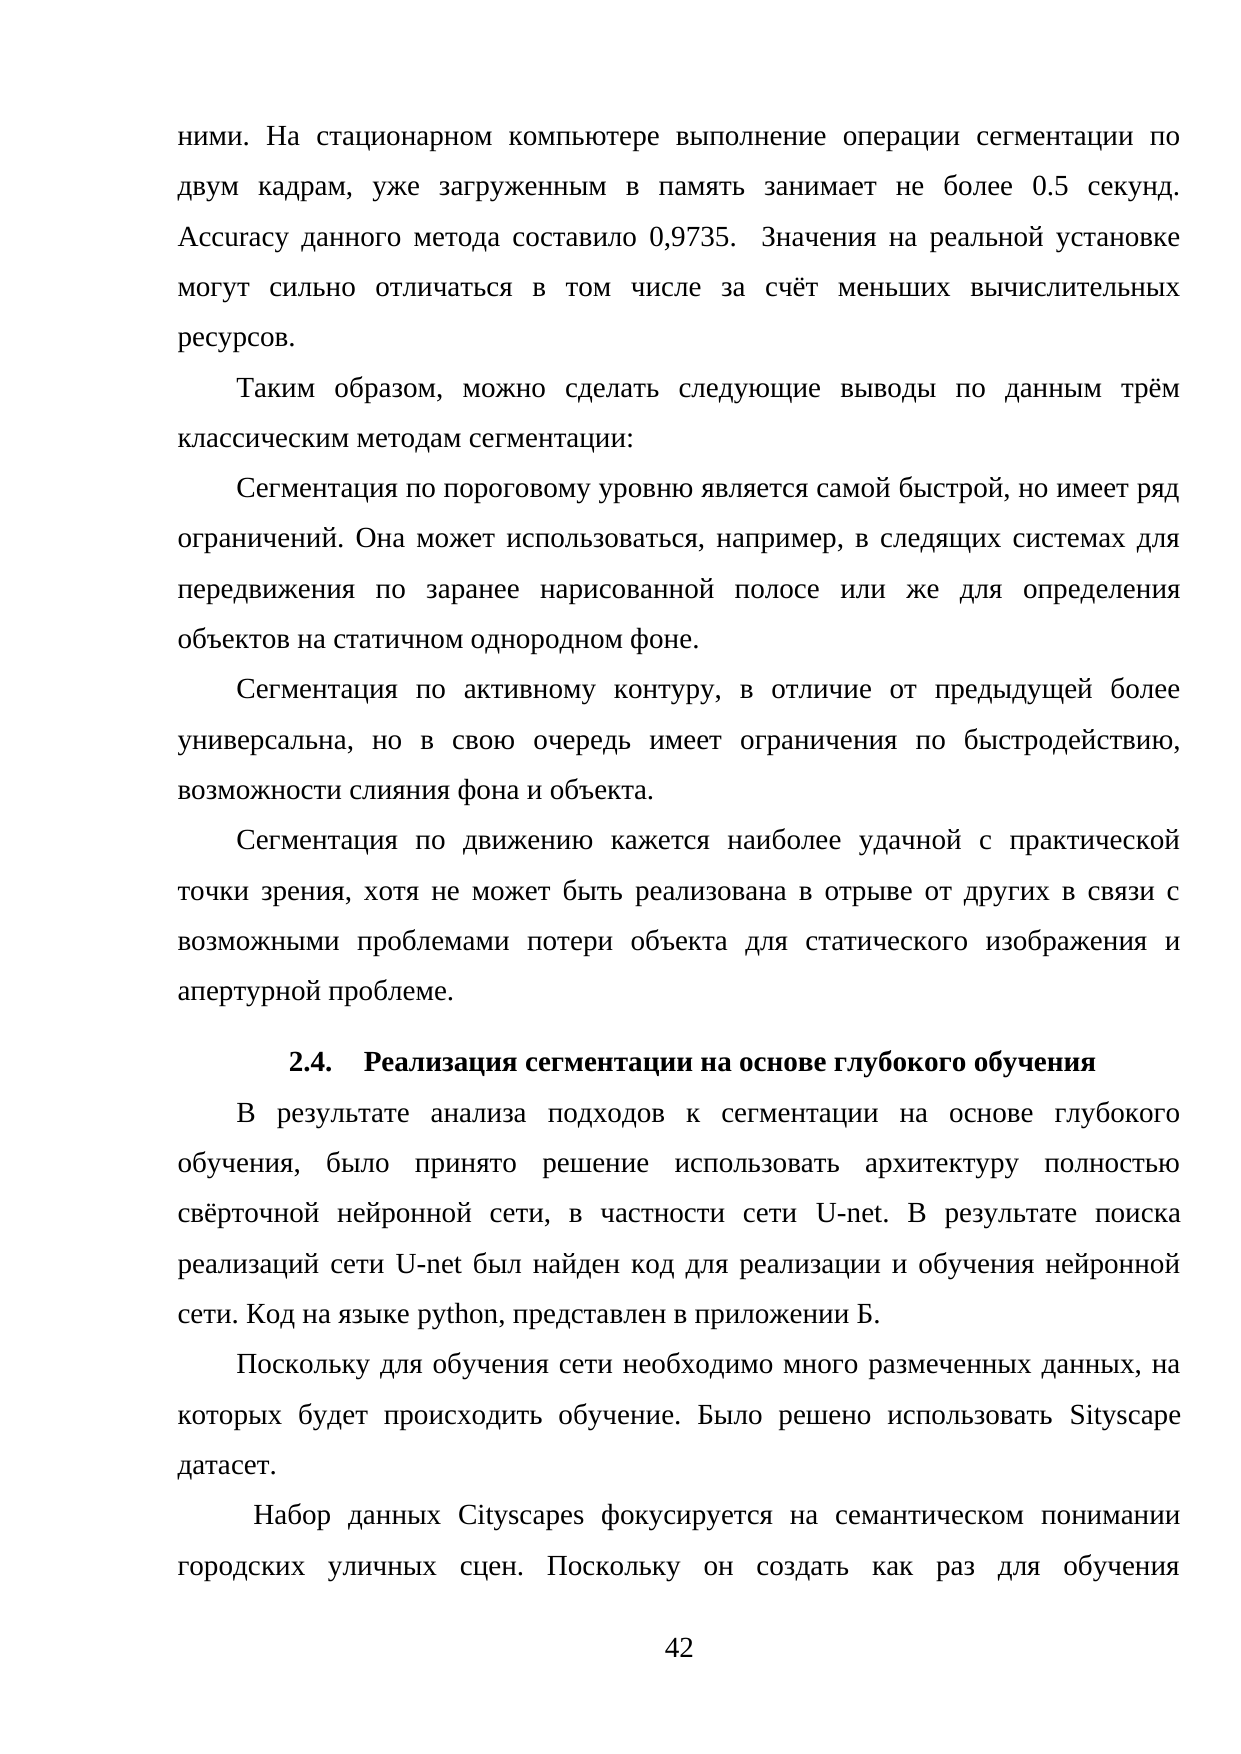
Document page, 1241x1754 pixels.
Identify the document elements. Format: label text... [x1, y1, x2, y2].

text Сегментация по активному контуру, в отличие от предыдущей более универсальна, но в свою очередь имеет ограничения по быстродействию, возможности слияния фона и объекта. [177, 672, 1181, 806]
text Сегментация по движению кажется наиболее удачной с практической точки зрения, хотя не может быть реализована в отрыве от других в связи с возможными проблемами потери объекта для статического изображения и апертурной проблеме. [177, 822, 1181, 1007]
text В результате анализа подходов к сегментации на основе глубокого обучения, было принято решение использовать архитектуру полностью свёрточной нейронной сети, в частности сети U-net. В результате поиска реализаций сети U-net был найден код для реализации и обучения нейронной сети. Код на языке python, представлен в приложении Б. [177, 1095, 1181, 1330]
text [177, 1497, 1181, 1581]
text Таким образом, можно сделать следующие выводы по данным трём классическим методам сегментации: [177, 370, 1181, 453]
subtitle Реализация сегментации на основе глубокого обучения [288, 1044, 1181, 1078]
text Сегментация по пороговому уровню является самой быстрой, но имеет ряд ограничений. Она может использоваться, например, в следящих системах для передвижения по заранее нарисованной полосе или же для определения объектов на статичном однородном фоне. [177, 470, 1181, 655]
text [177, 118, 1181, 353]
text Поскольку для обучения сети необходимо много размеченных данных, на которых будет происходить обучение. Было решено использовать Sityscape датасет. [177, 1346, 1181, 1481]
